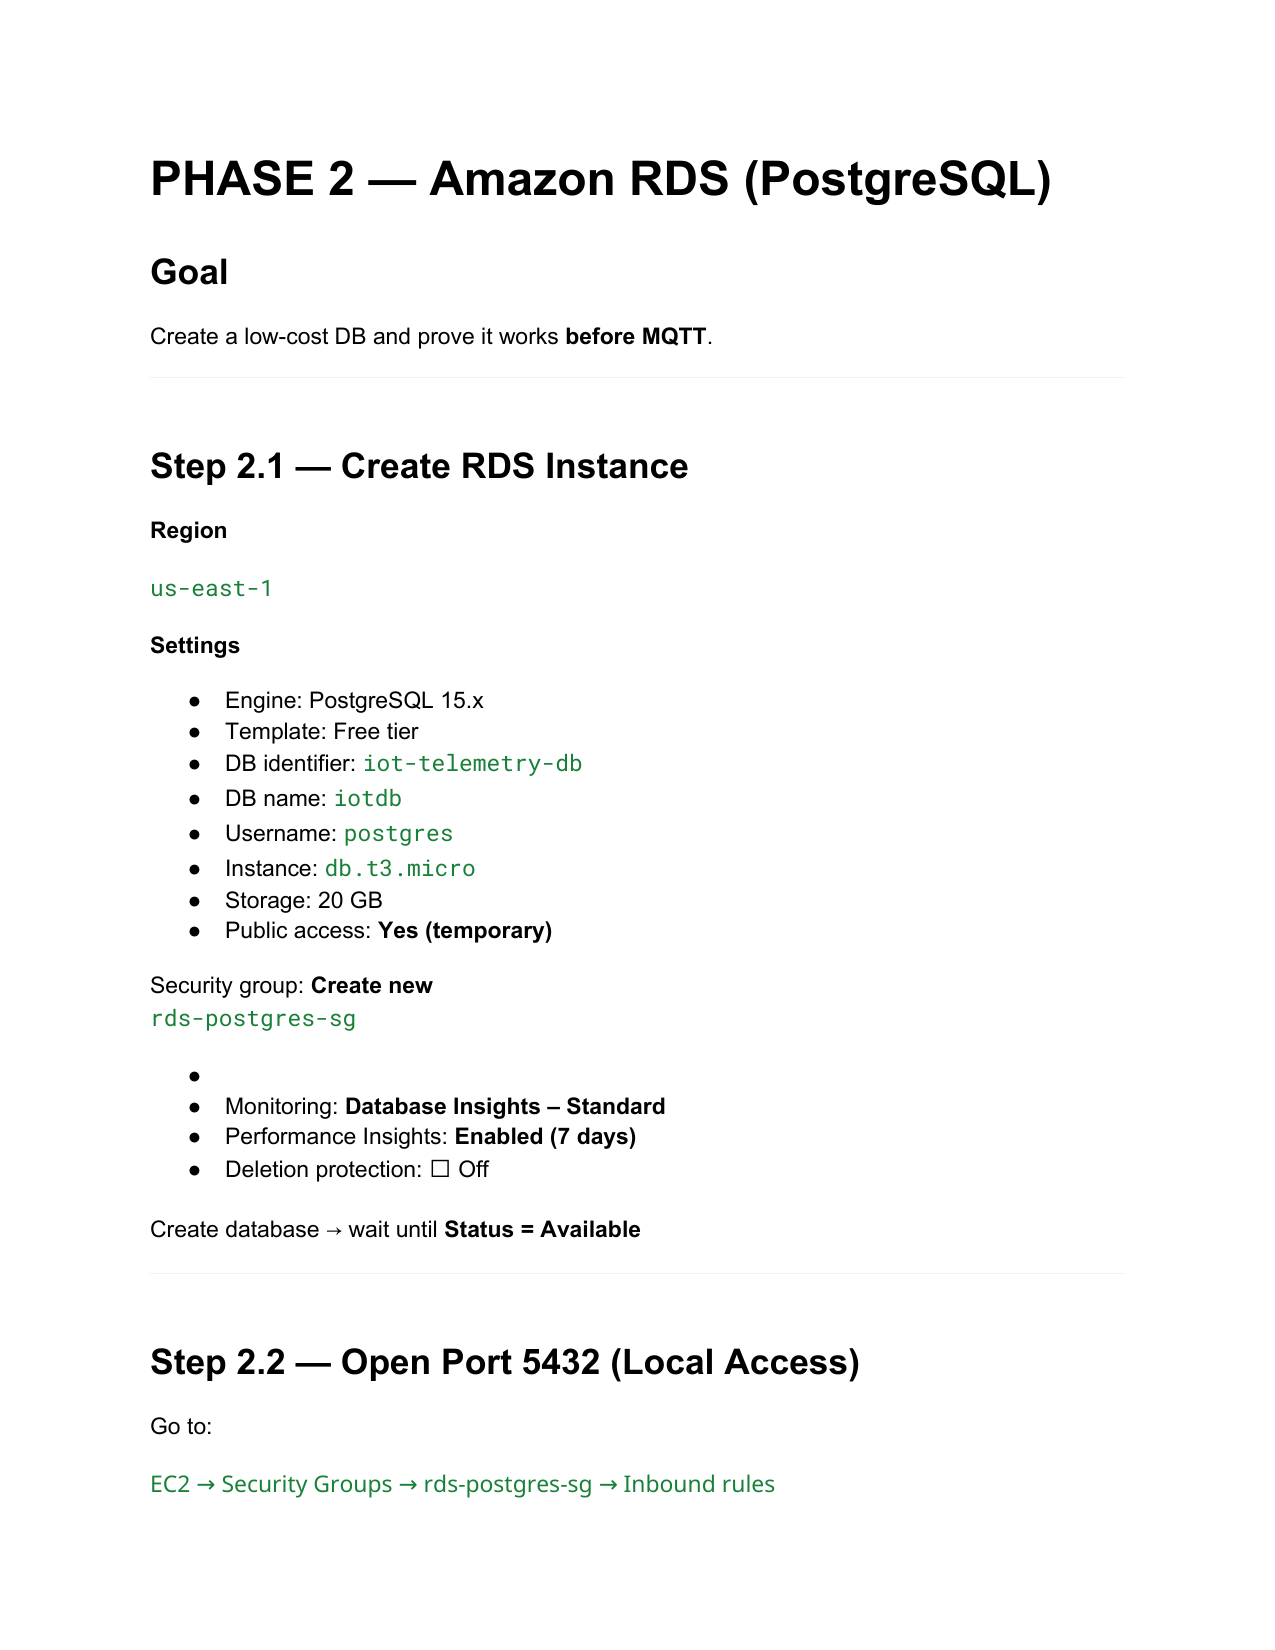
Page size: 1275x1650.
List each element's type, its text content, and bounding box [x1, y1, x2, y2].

list DB name: iotdb [187, 782, 1125, 813]
list Performance Insights: Enabled (7 days) [187, 1123, 1125, 1149]
list Monitoring: Database Insights – Standard [187, 1093, 1125, 1119]
list Username: postgres [187, 817, 1125, 847]
list Instance: db.t3.micro [187, 852, 1125, 882]
list Engine: PostgreSQL 15.x [187, 687, 1125, 714]
list Storage: 20 GB [187, 887, 1125, 913]
list Template: Free tier [187, 718, 1125, 744]
list DB identifier: iot-telemetry-db [187, 748, 1125, 778]
subtitle Goal [150, 251, 1125, 292]
text EC2 → Security Groups → rds-postgres-sg → Inbound rules [150, 1468, 1125, 1500]
text Create database → wait until Status = Available [150, 1213, 1125, 1244]
text Security group: Create new rds-postgres-sg [150, 972, 1125, 1033]
text Go to: [150, 1413, 1125, 1439]
subtitle Step 2.1 — Create RDS Instance [150, 446, 1125, 486]
text Create a low-cost DB and prove it works before MQTT. [150, 323, 1125, 349]
list Public access: Yes (temporary) [187, 917, 1125, 943]
subtitle Step 2.2 — Open Port 5432 (Local Access) [150, 1341, 1125, 1382]
text us-east-1 [150, 572, 1125, 603]
list Deletion protection: ❌ Off [187, 1153, 1125, 1184]
text Settings [150, 632, 1125, 658]
text Region [150, 517, 1125, 544]
subtitle PHASE 2 — Amazon RDS (PostgreSQL) [150, 150, 1125, 205]
